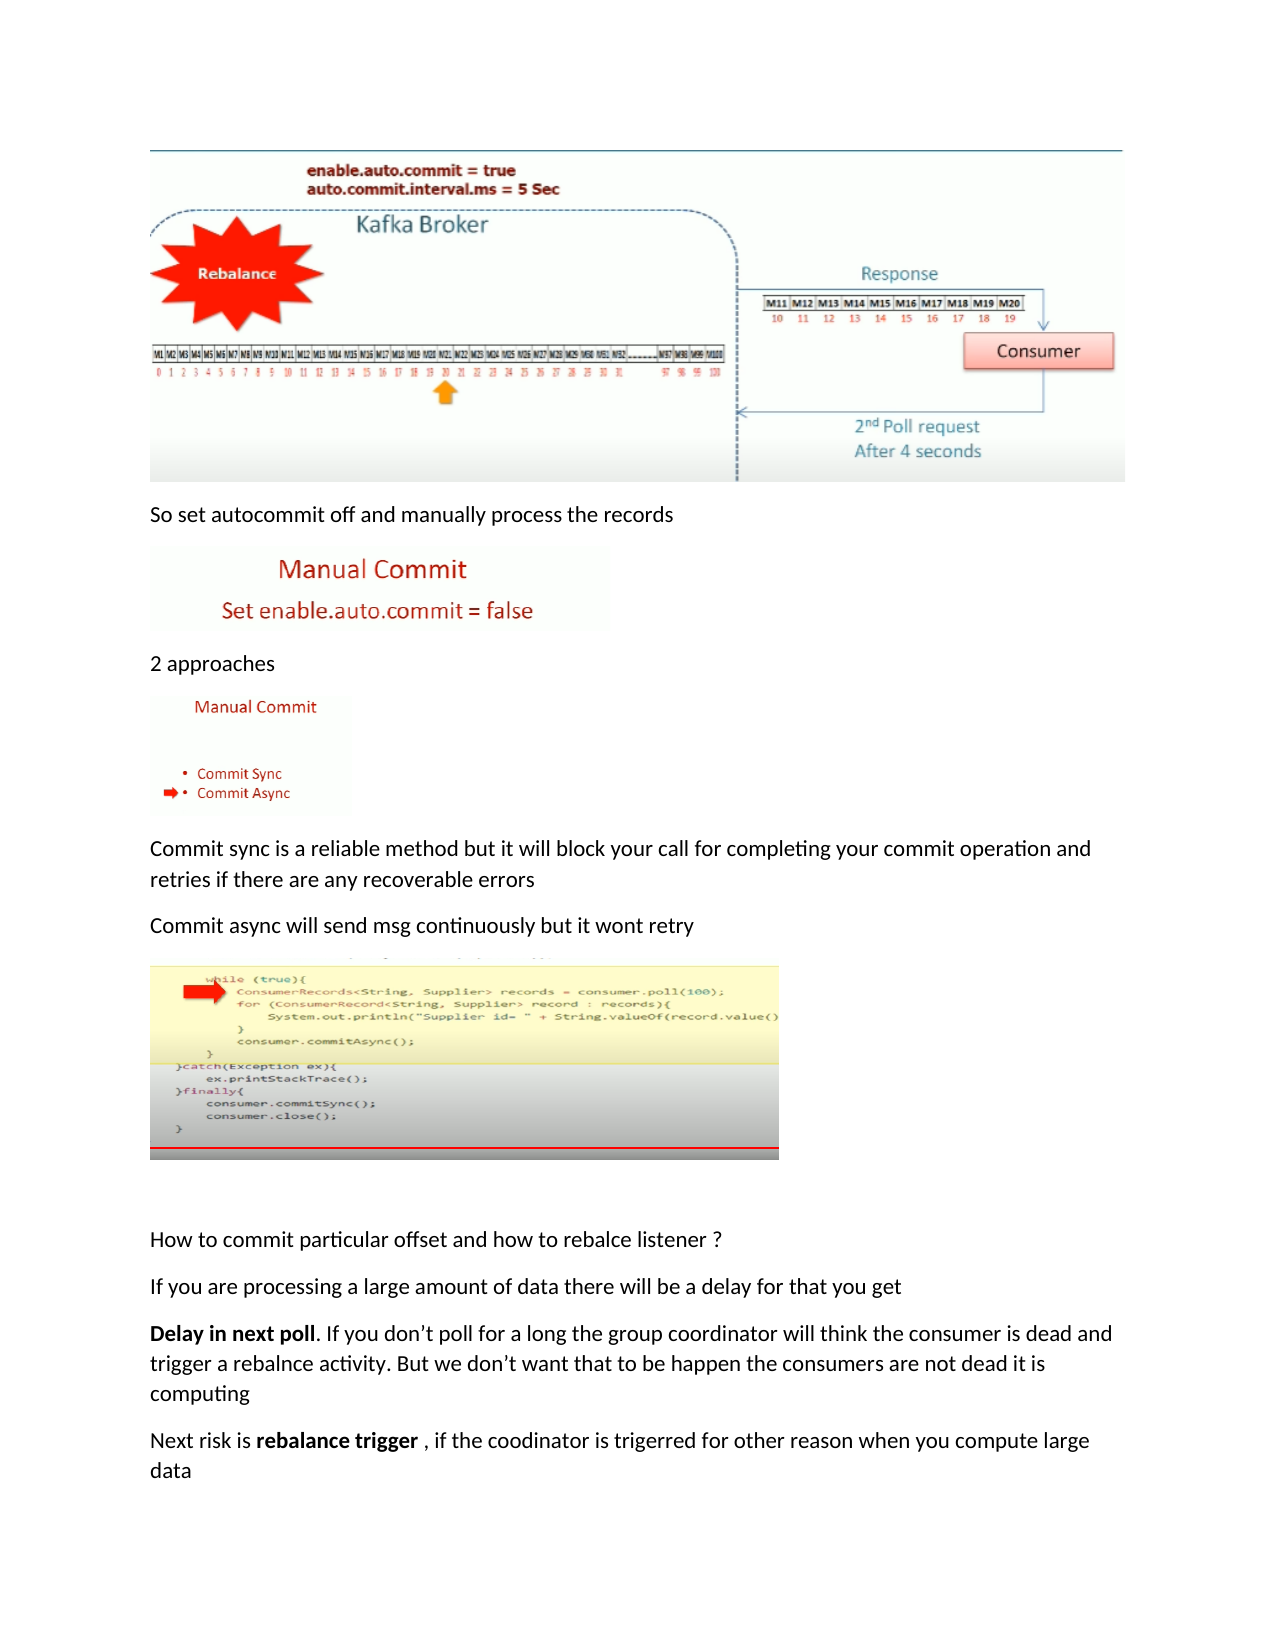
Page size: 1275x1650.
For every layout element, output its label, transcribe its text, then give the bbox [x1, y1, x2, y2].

text If you are processing a large amount of data there will be a delay for that you get [150, 1272, 1125, 1300]
text 2 approaches [150, 649, 1125, 677]
picture [150, 958, 779, 1160]
picture [150, 150, 1125, 482]
text Commit sync is a reliable method but it will block your call for completing your commit operation and retries if there are any recoverable errors [150, 834, 1125, 893]
text So set autocommit off and manually process the records [150, 500, 1125, 528]
picture [150, 696, 353, 816]
text Commit async will send msg continuously but it wont retry [150, 912, 1125, 940]
text Delay in next poll. If you don’t poll for a long the group coordinator will think the consumer is dead and trigger a rebalnce activity. But we don’t want that to be happen the consumers are not dead it is computing [150, 1319, 1125, 1407]
picture [150, 546, 611, 631]
text Next risk is rebalance trigger , if the coodinator is trigerred for other reason when you compute large data [150, 1426, 1125, 1484]
text How to commit particular offset and how to rebalce listener ? [150, 1225, 1125, 1253]
